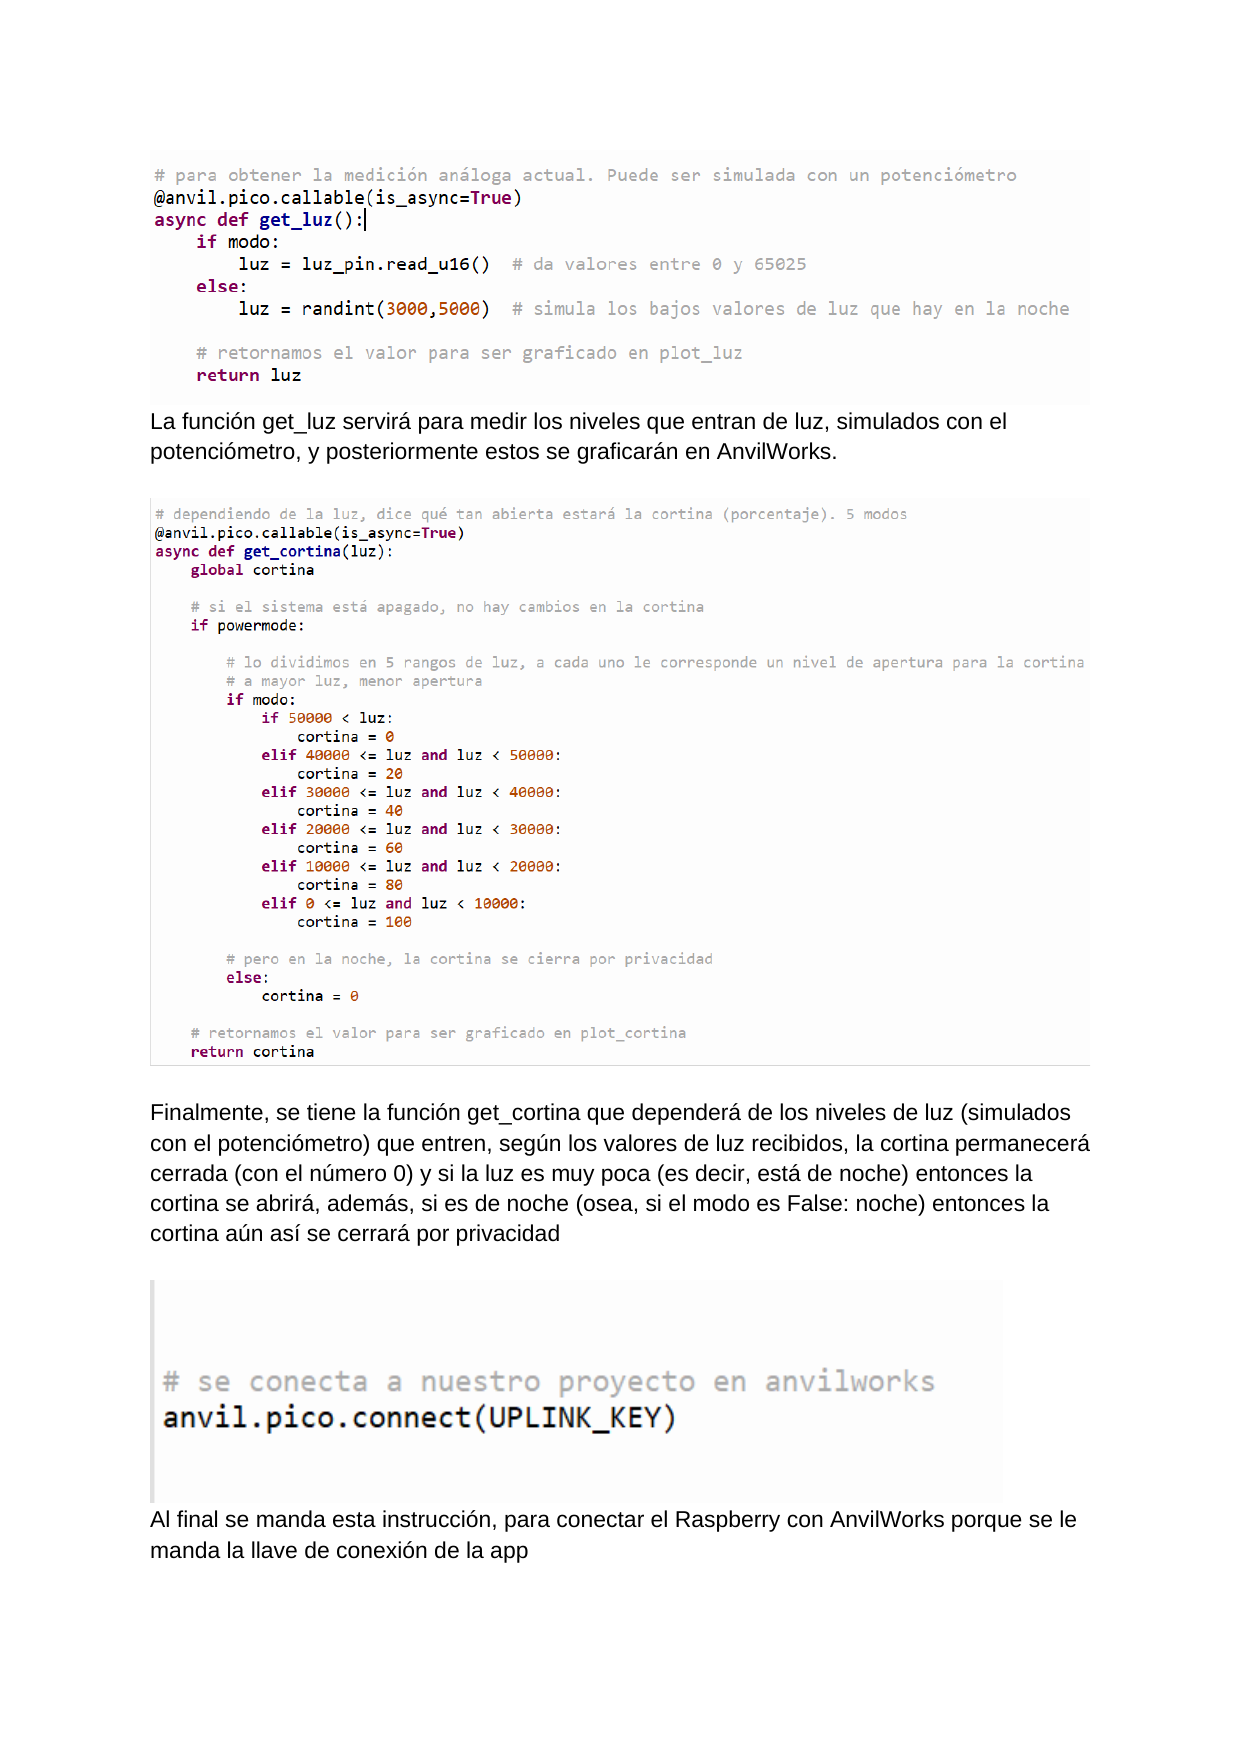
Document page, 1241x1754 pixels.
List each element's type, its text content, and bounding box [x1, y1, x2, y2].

picture [150, 498, 1091, 1066]
picture [150, 150, 1091, 405]
picture [150, 1280, 1004, 1503]
text Al final se manda esta instrucción, para conectar el Raspberry con AnvilWorks porque se le manda la llave de conexión de la app [150, 1506, 1090, 1563]
text La función get_luz servirá para medir los niveles que entran de luz, simulados con el potenciómetro, y posteriormente estos se graficarán en AnvilWorks. [150, 408, 1090, 464]
text Finalmente, se tiene la función get_cortina que dependerá de los niveles de luz (simulados con el potenciómetro) que entren, según los valores de luz recibidos, la cortina permanecerá cerrada (con el número 0) y si la luz es muy poca (es decir, está de noche) entonces la cortina se abrirá, además, si es de noche (osea, si el modo es False: noche) entonces la cortina aún así se cerrará por privacidad [150, 1099, 1090, 1247]
